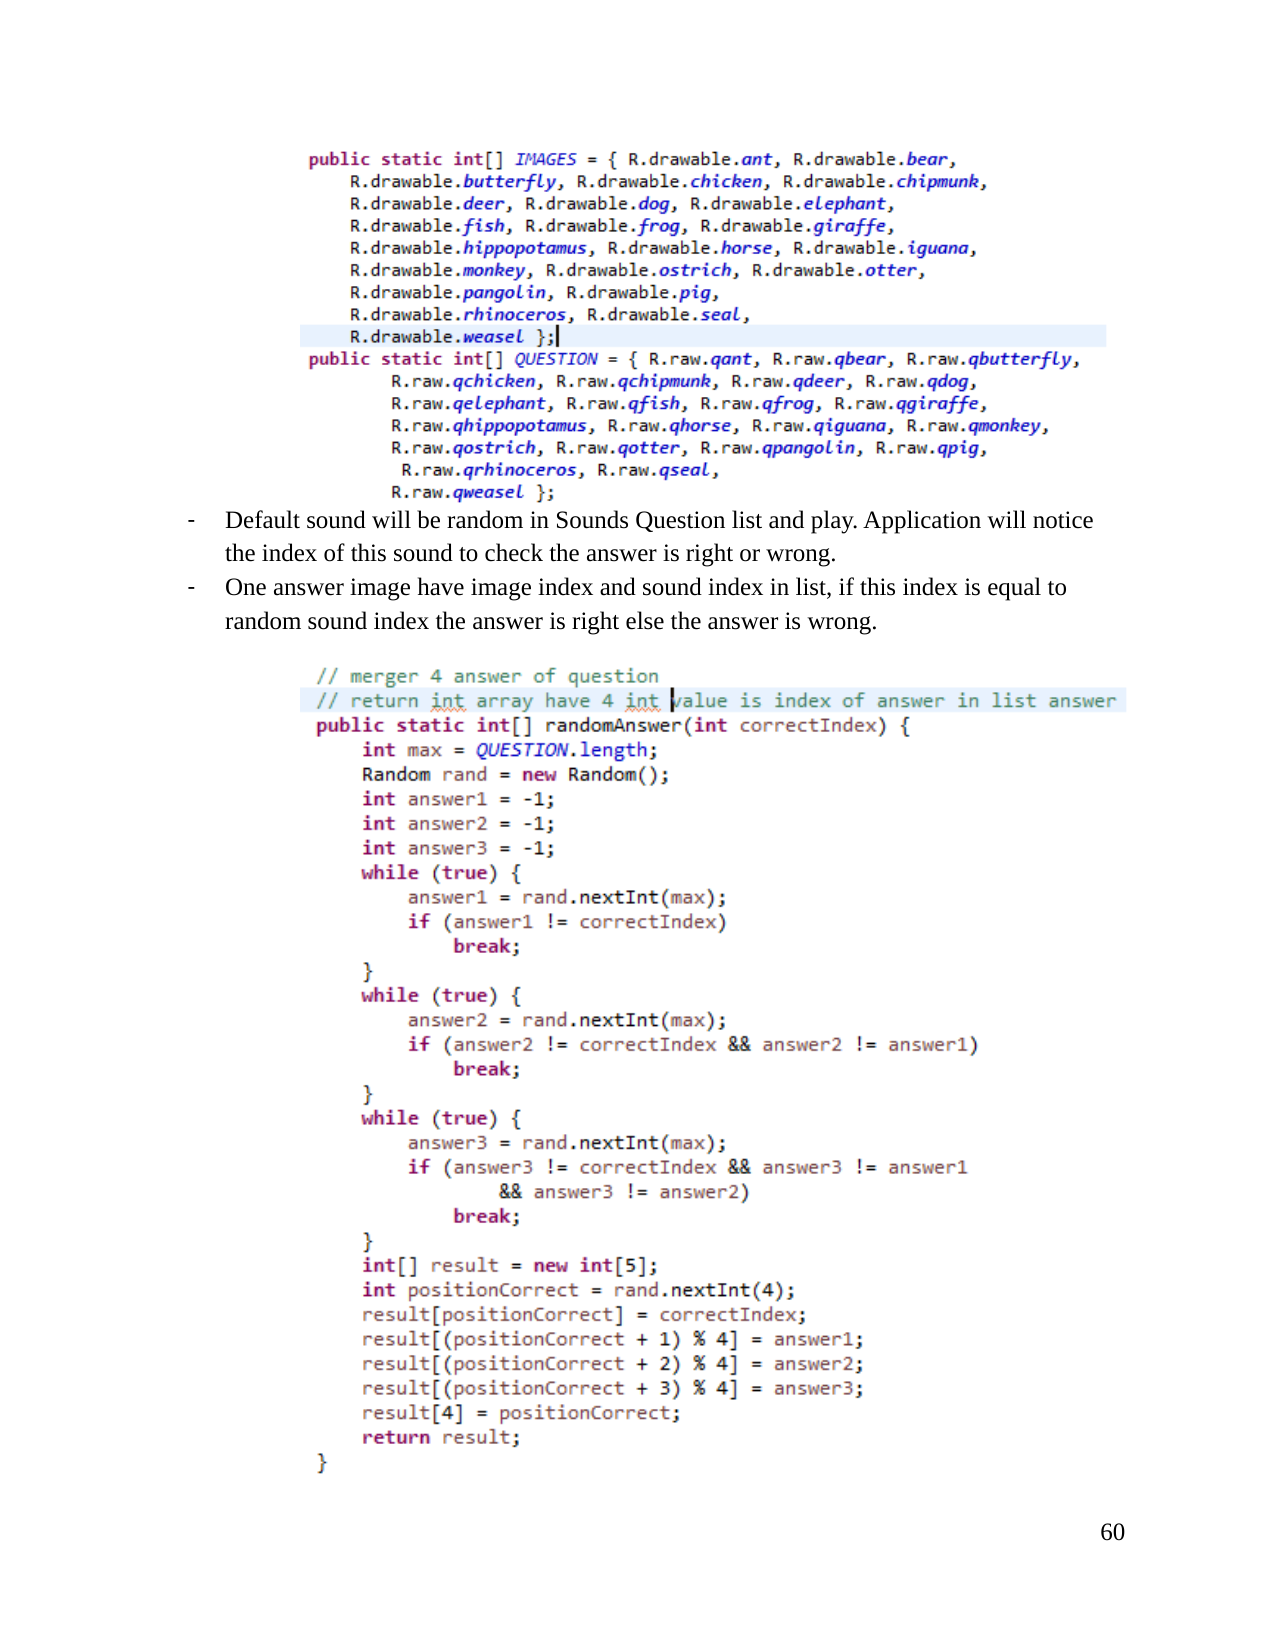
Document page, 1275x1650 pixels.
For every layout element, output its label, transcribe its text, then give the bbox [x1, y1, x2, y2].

list One answer image have image index and sound index in list, if this index is equal to random sound index the answer is right else the answer is wrong. [187, 572, 1125, 635]
picture [300, 150, 1107, 504]
list Default sound will be random in Sounds Question list and play. Application will notice the index of this sound to check the answer is right or wrong. [187, 504, 1125, 567]
picture [300, 660, 1127, 1480]
